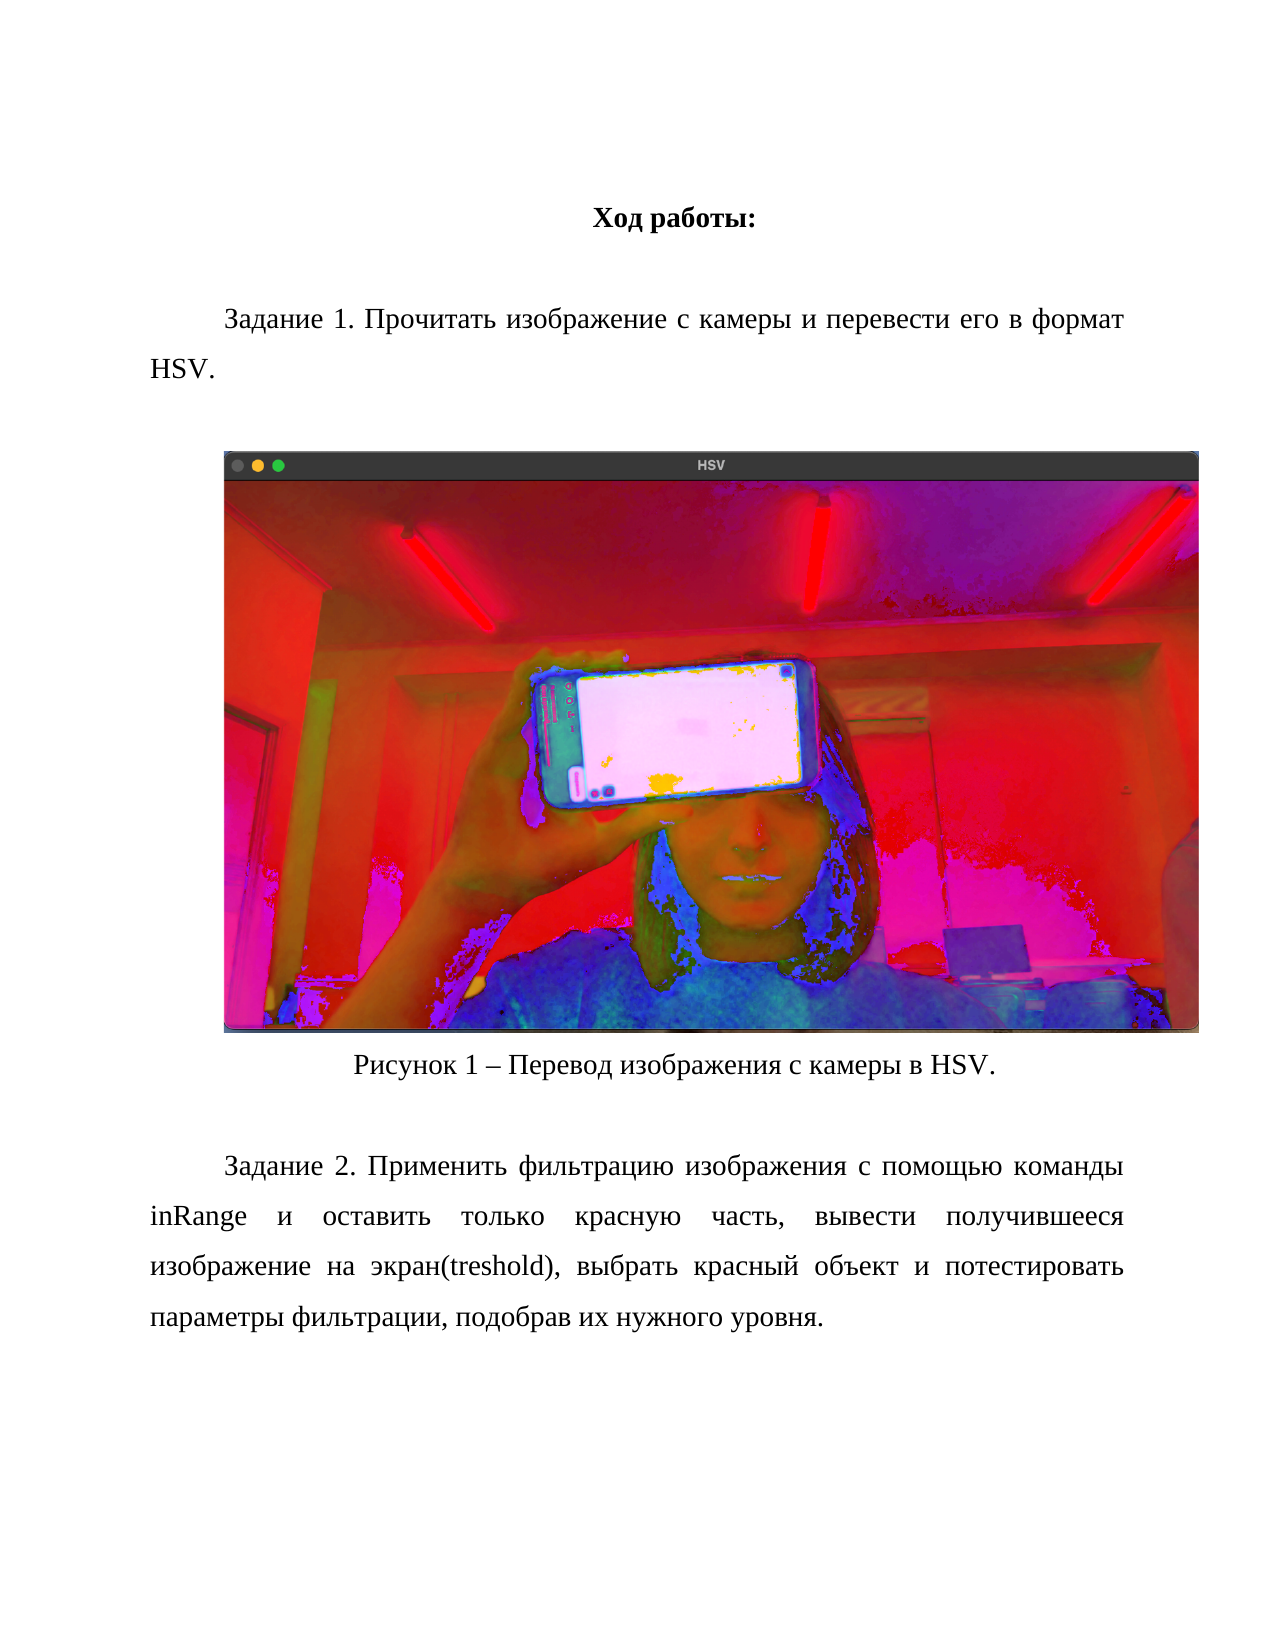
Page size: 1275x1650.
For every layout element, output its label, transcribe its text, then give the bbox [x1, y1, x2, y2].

picture [223, 451, 1199, 1033]
text Задание 2. Применить фильтрацию изображения с помощью команды inRange и оставить только красную часть, вывести получившееся изображение на экран(treshold), выбрать красный объект и потестировать параметры фильтрации, подобрав их нужного уровня. [150, 1148, 1125, 1332]
text Рисунок 1 – Перевод изображения с камеры в HSV. [150, 1047, 1125, 1081]
text Ход работы: [150, 200, 1125, 234]
text Задание 1. Прочитать изображение с камеры и перевести его в формат HSV. [150, 301, 1125, 385]
